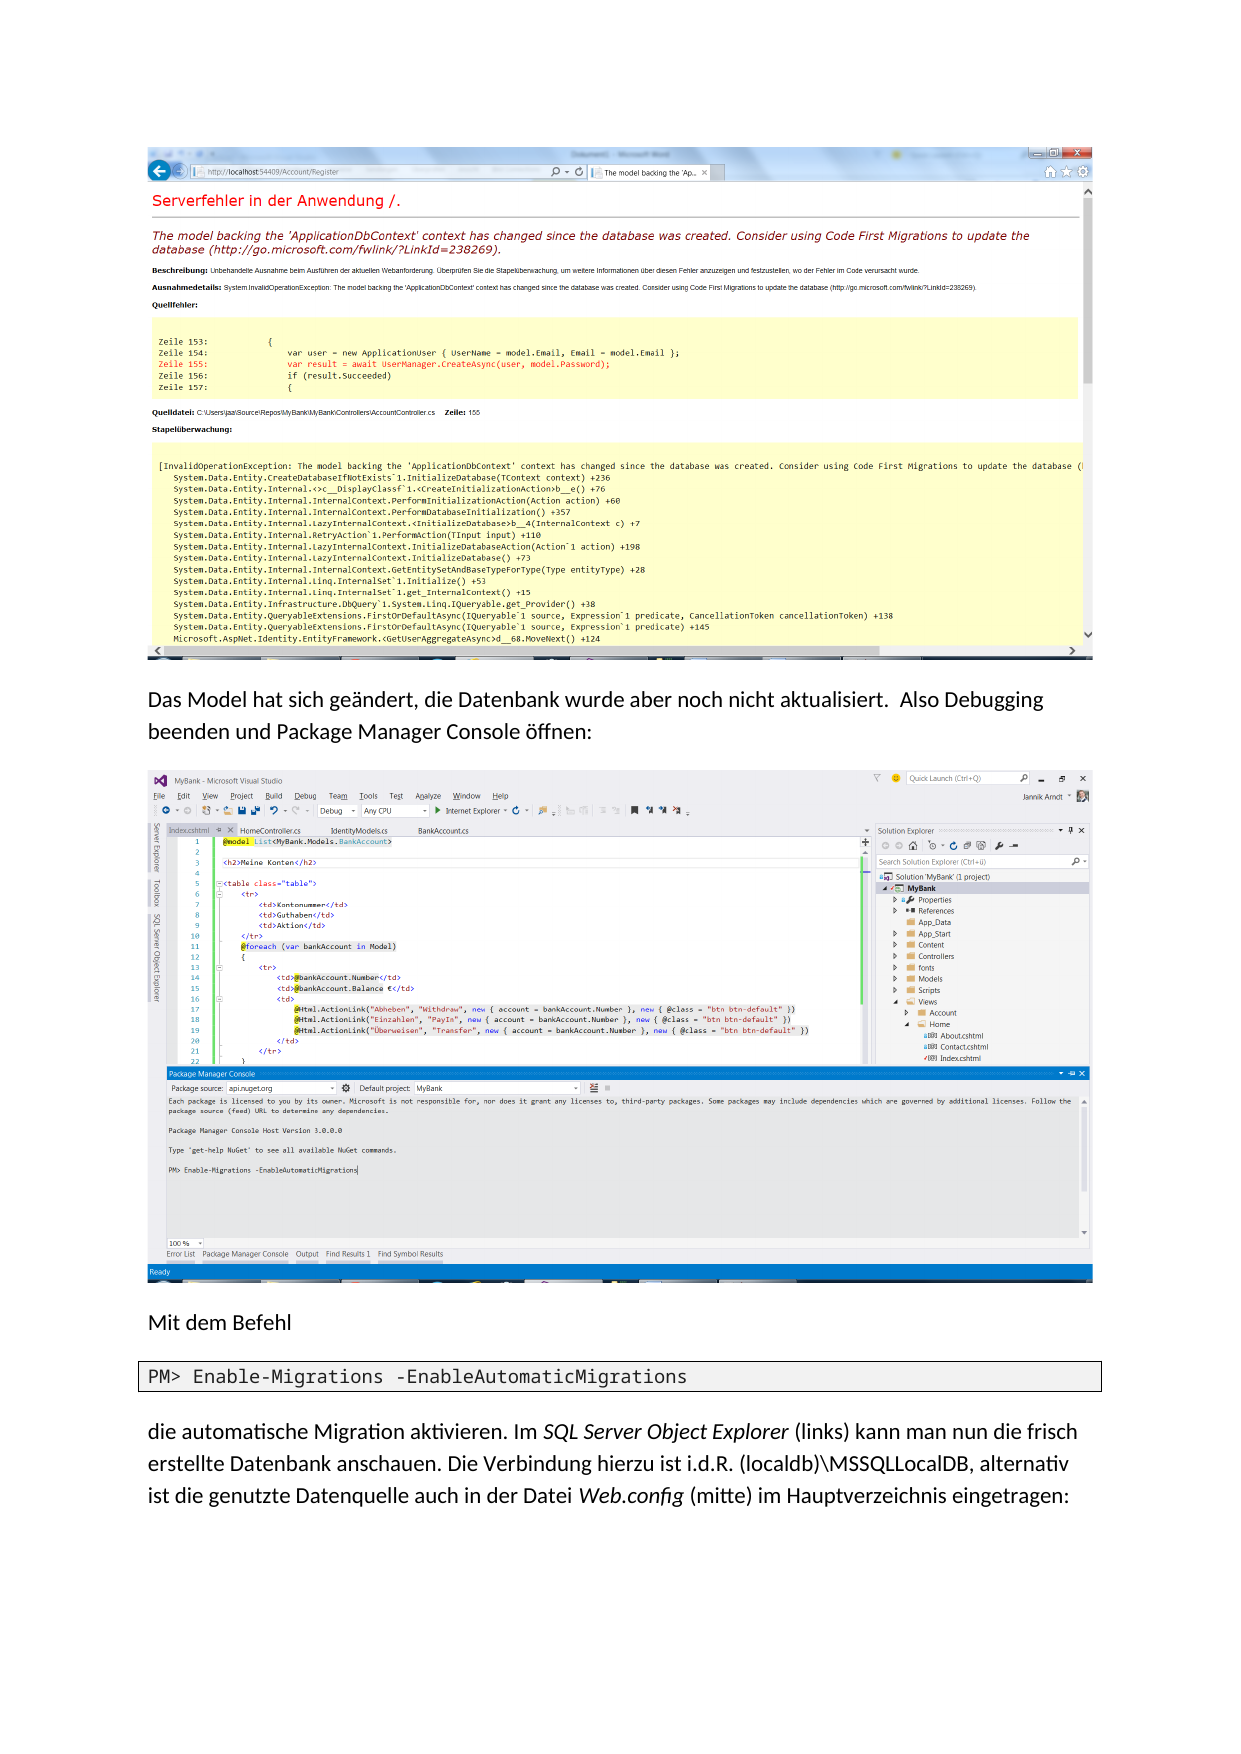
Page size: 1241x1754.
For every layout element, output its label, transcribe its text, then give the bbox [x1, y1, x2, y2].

picture [154, 167, 165, 176]
picture [147, 147, 1093, 660]
picture [147, 770, 1093, 1283]
text PM> Enable-Migrations -EnableAutomaticMigrations [139, 1362, 1101, 1391]
text Das Model hat sich geändert, die Datenbank wurde aber noch nicht aktualisiert. Also Debugging beenden und Package Manager Console öffnen: [148, 685, 1093, 745]
text Mit dem Befehl [148, 1308, 1093, 1336]
text die automatische Migration aktivieren. Im SQL Server Object Explorer (links) kann man nun die frisch erstellte Datenbank anschauen. Die Verbindung hierzu ist i.d.R. (localdb)\MSSQLLocalDB, alternativ ist die genutzte Datenquelle auch in der Datei Web.config (mitte) im Hauptverzeichnis eingetragen: [148, 1417, 1093, 1509]
